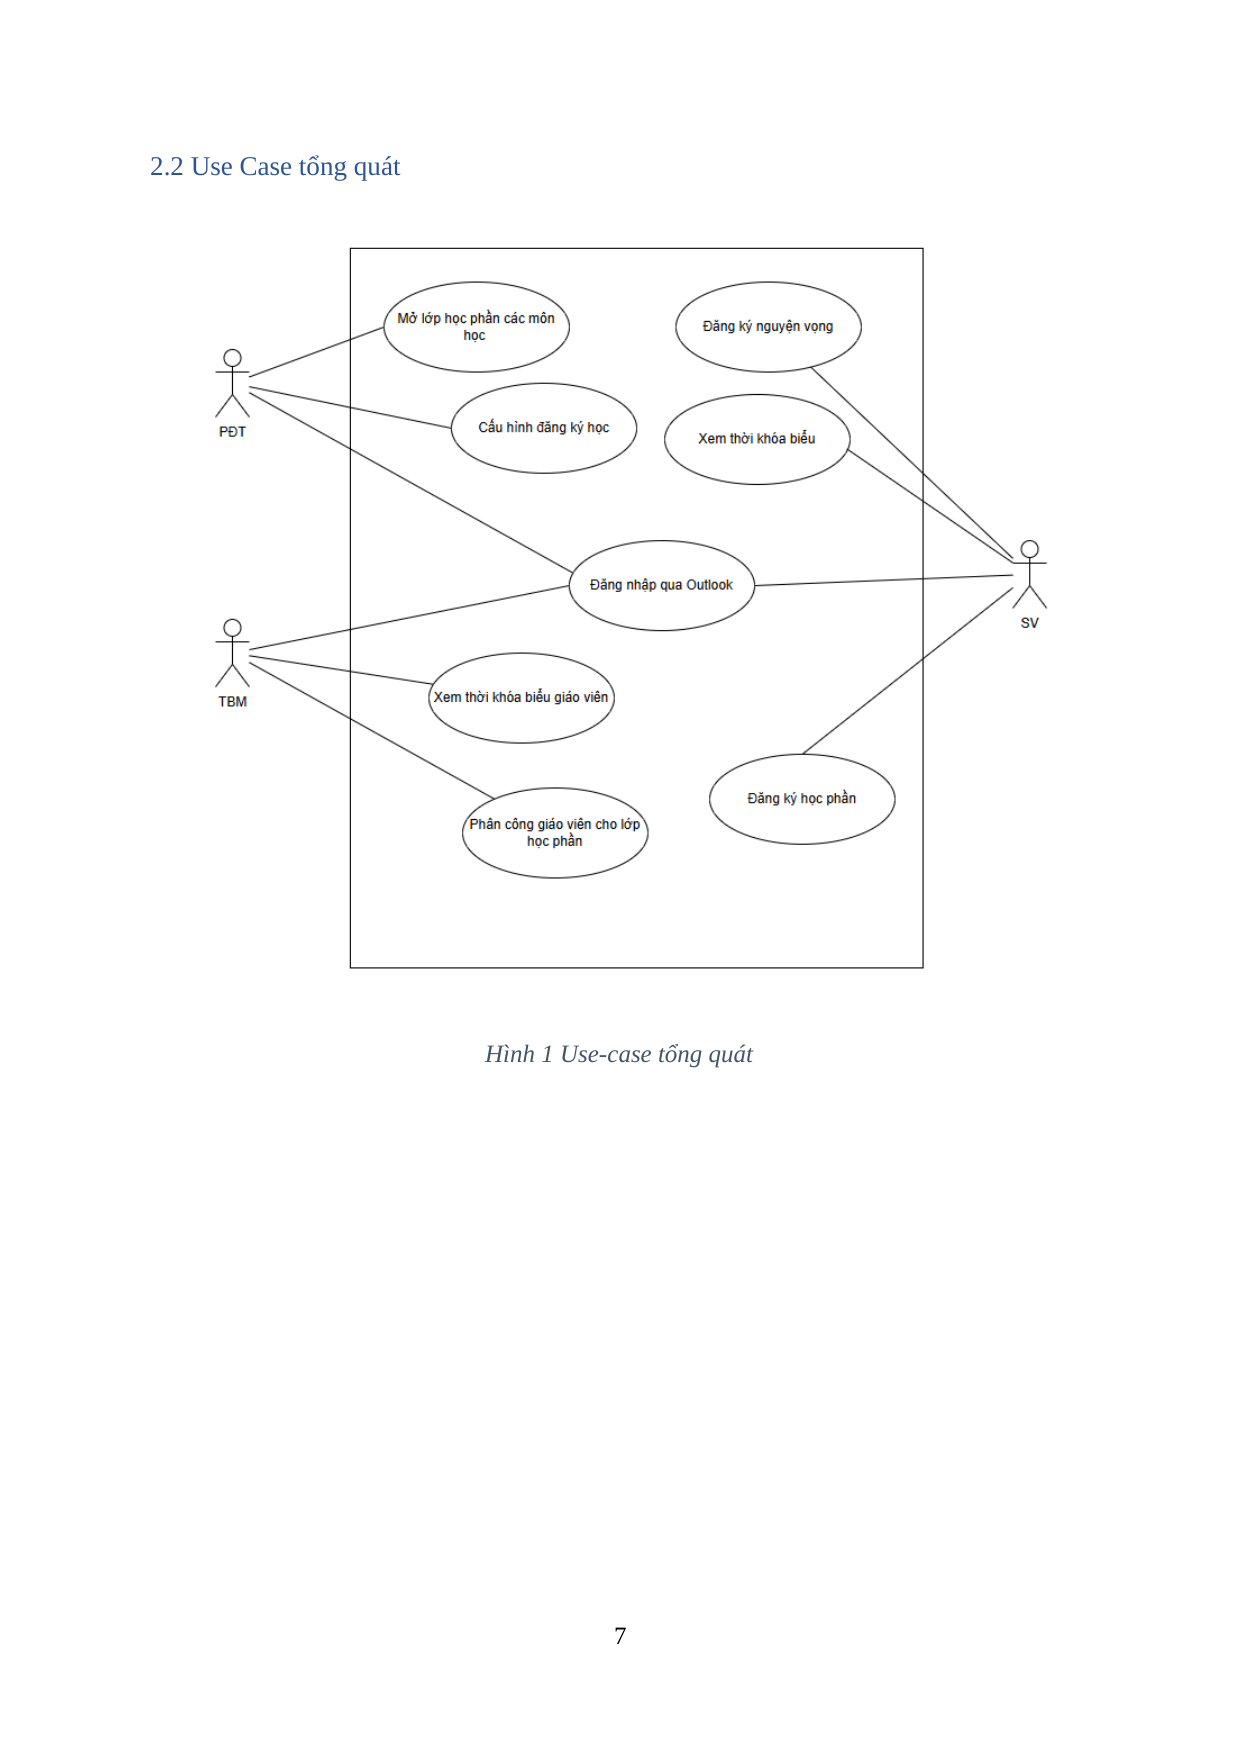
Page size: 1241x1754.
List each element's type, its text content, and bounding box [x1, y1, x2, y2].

text Hình 1 Use-case tổng quát [150, 1039, 1090, 1068]
picture [150, 205, 1091, 1009]
subtitle 2.2 Use Case tổng quát [150, 150, 1090, 181]
